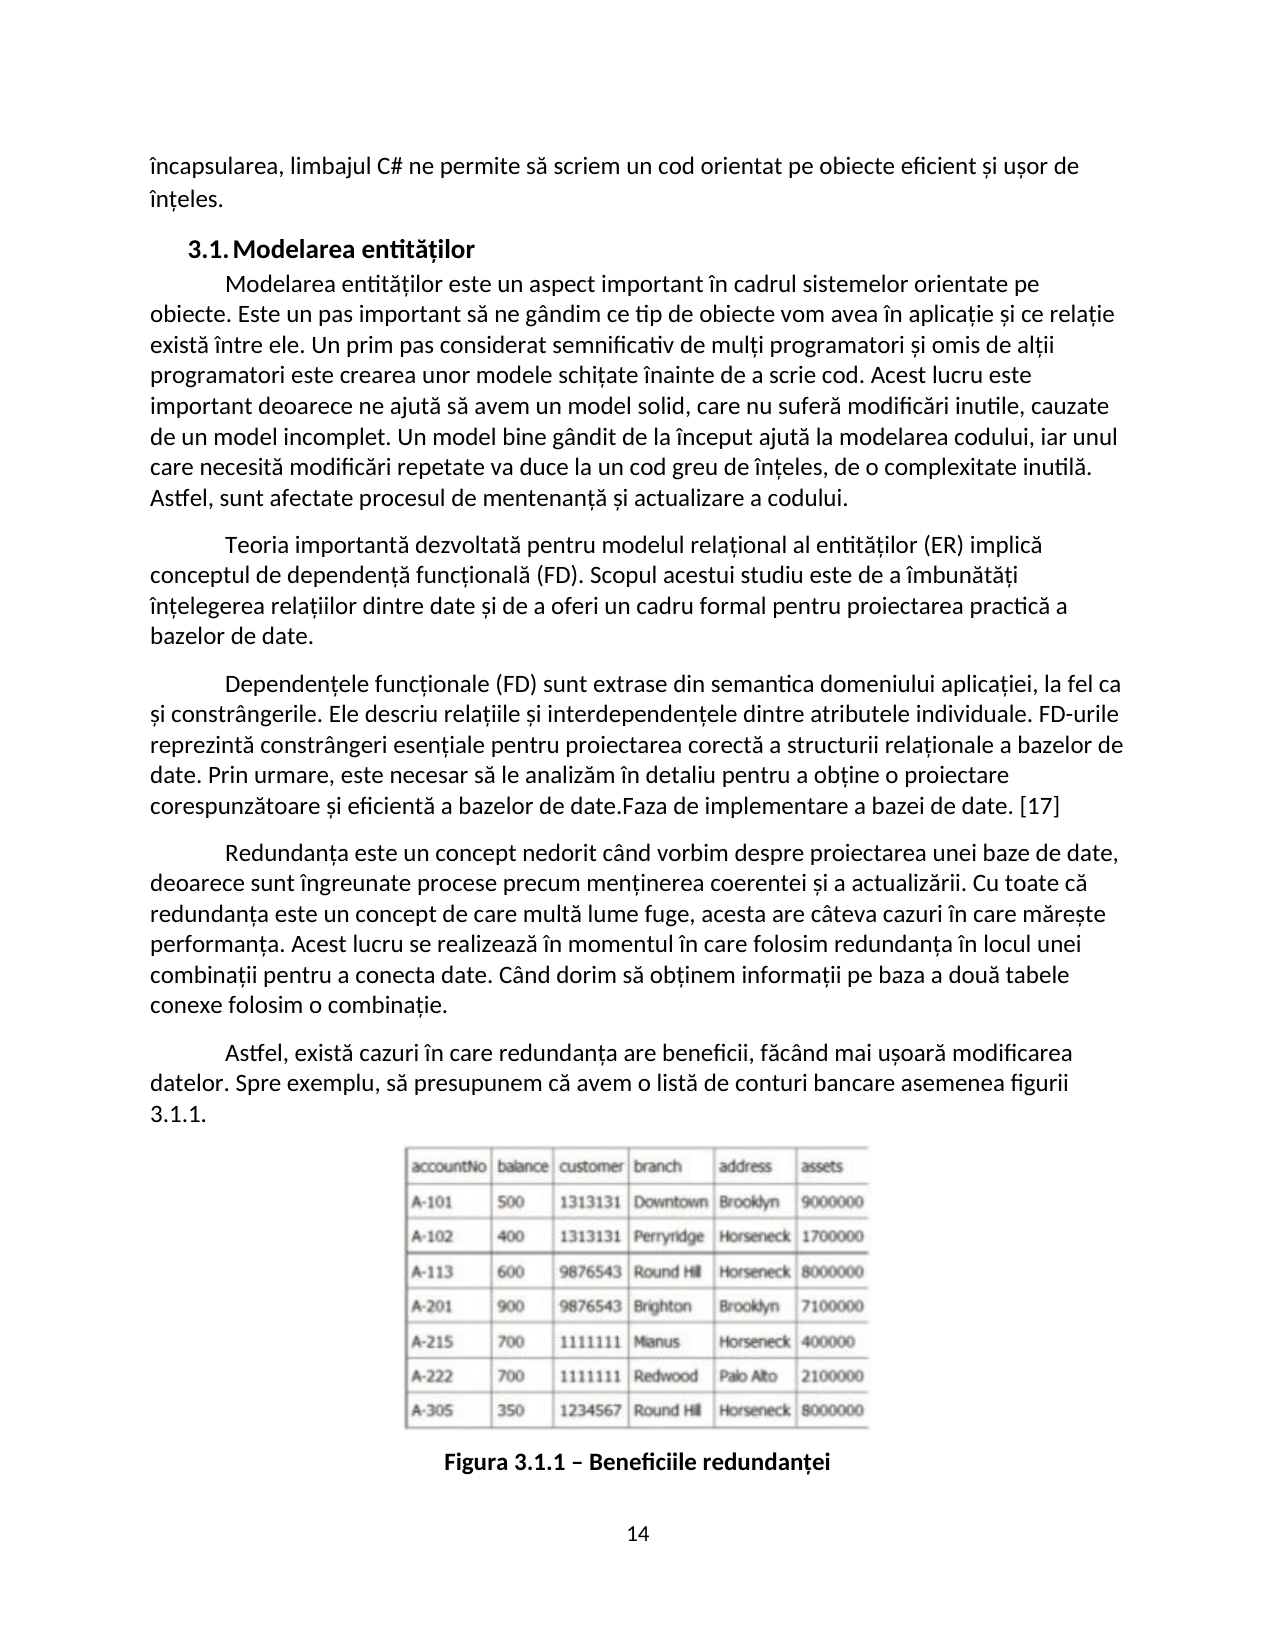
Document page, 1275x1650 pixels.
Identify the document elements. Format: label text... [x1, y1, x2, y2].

text Modelarea entităților este un aspect important în cadrul sistemelor orientate pe obiecte. Este un pas important să ne gândim ce tip de obiecte vom avea în aplicație și ce relație există între ele. Un prim pas considerat semnificativ de mulți programatori și omis de alții programatori este crearea unor modele schițate înainte de a scrie cod. Acest lucru este important deoarece ne ajută să avem un model solid, care nu suferă modificări inutile, cauzate de un model incomplet. Un model bine gândit de la început ajută la modelarea codului, iar unul care necesită modificări repetate va duce la un cod greu de înțeles, de o complexitate inutilă. Astfel, sunt afectate procesul de mentenanță și actualizare a codului. [150, 268, 1125, 512]
picture [402, 1145, 873, 1430]
text Astfel, există cazuri în care redundanța are beneficii, făcând mai ușoară modificarea datelor. Spre exemplu, să presupunem că avem o listă de conturi bancare asemenea figurii 3.1.1. [150, 1037, 1125, 1128]
text Redundanța este un concept nedorit când vorbim despre proiectarea unei baze de date, deoarece sunt îngreunate procese precum menținerea coerentei și a actualizării. Cu toate că redundanța este un concept de care multă lume fuge, acesta are câteva cazuri în care mărește performanța. Acest lucru se realizează în momentul în care folosim redundanța în locul unei combinații pentru a conecta date. Când dorim să obținem informații pe baza a două tabele conexe folosim o combinație. [150, 837, 1125, 1020]
text Teoria importantă dezvoltată pentru modelul relațional al entităților (ER) implică conceptul de dependență funcțională (FD). Scopul acestui studiu este de a îmbunătăți înțelegerea relațiilor dintre date și de a oferi un cadru formal pentru proiectarea practică a bazelor de date. [150, 529, 1125, 651]
text Figura 3.1.1 – Beneficiile redundanței [150, 1446, 1125, 1477]
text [150, 150, 1125, 213]
text Dependențele funcționale (FD) sunt extrase din semantica domeniului aplicației, la fel ca și constrângerile. Ele descriu relațiile și interdependențele dintre atributele individuale. FD-urile reprezintă constrângeri esențiale pentru proiectarea corectă a structurii relaționale a bazelor de date. Prin urmare, este necesar să le analizăm în detaliu pentru a obține o proiectare corespunzătoare și eficientă a bazelor de date.Faza de implementare a bazei de date. [17] [150, 668, 1125, 820]
subtitle Modelarea entităților [187, 232, 1125, 266]
